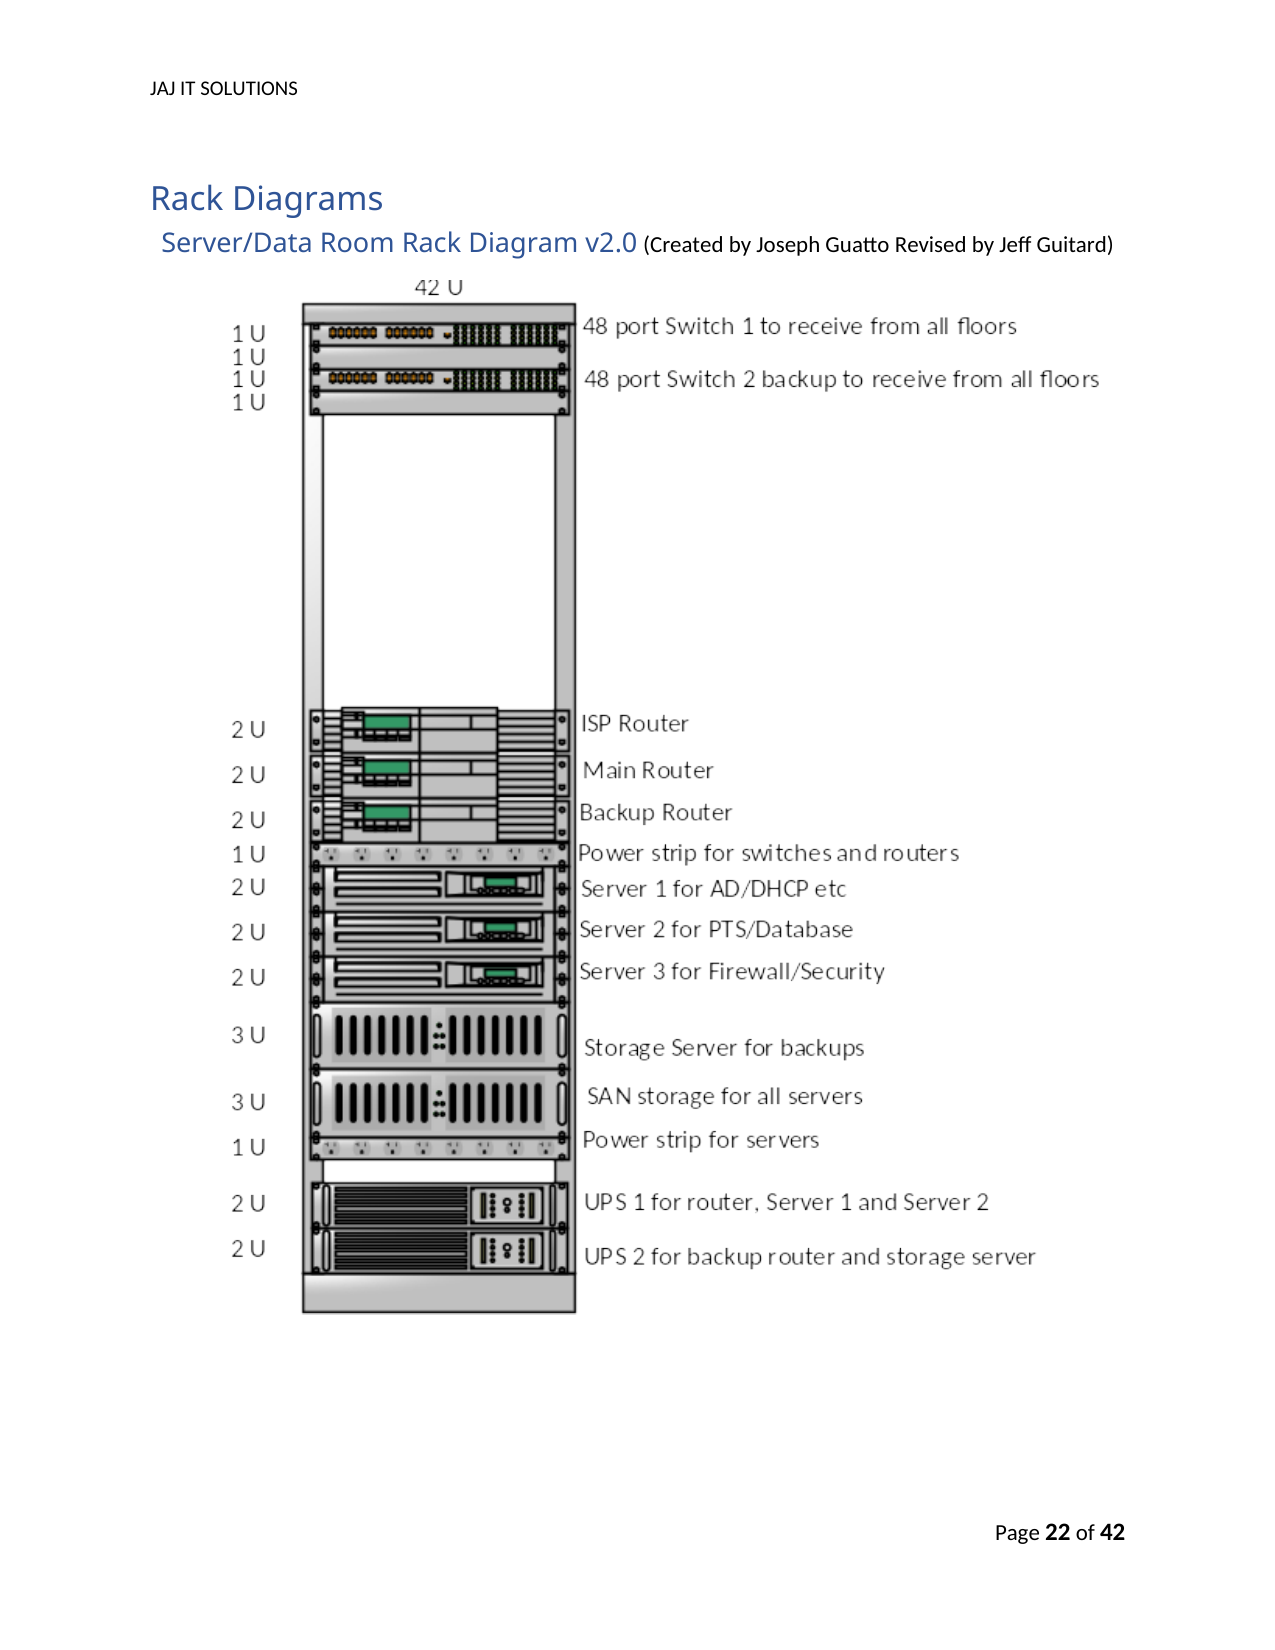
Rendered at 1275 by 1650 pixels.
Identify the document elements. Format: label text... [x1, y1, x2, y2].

subtitle Rack Diagrams [150, 175, 1125, 220]
text Server/Data Room Rack Diagram v2.0 (Created by Joseph Guatto Revised by Jeff Guitard) [150, 224, 1125, 261]
